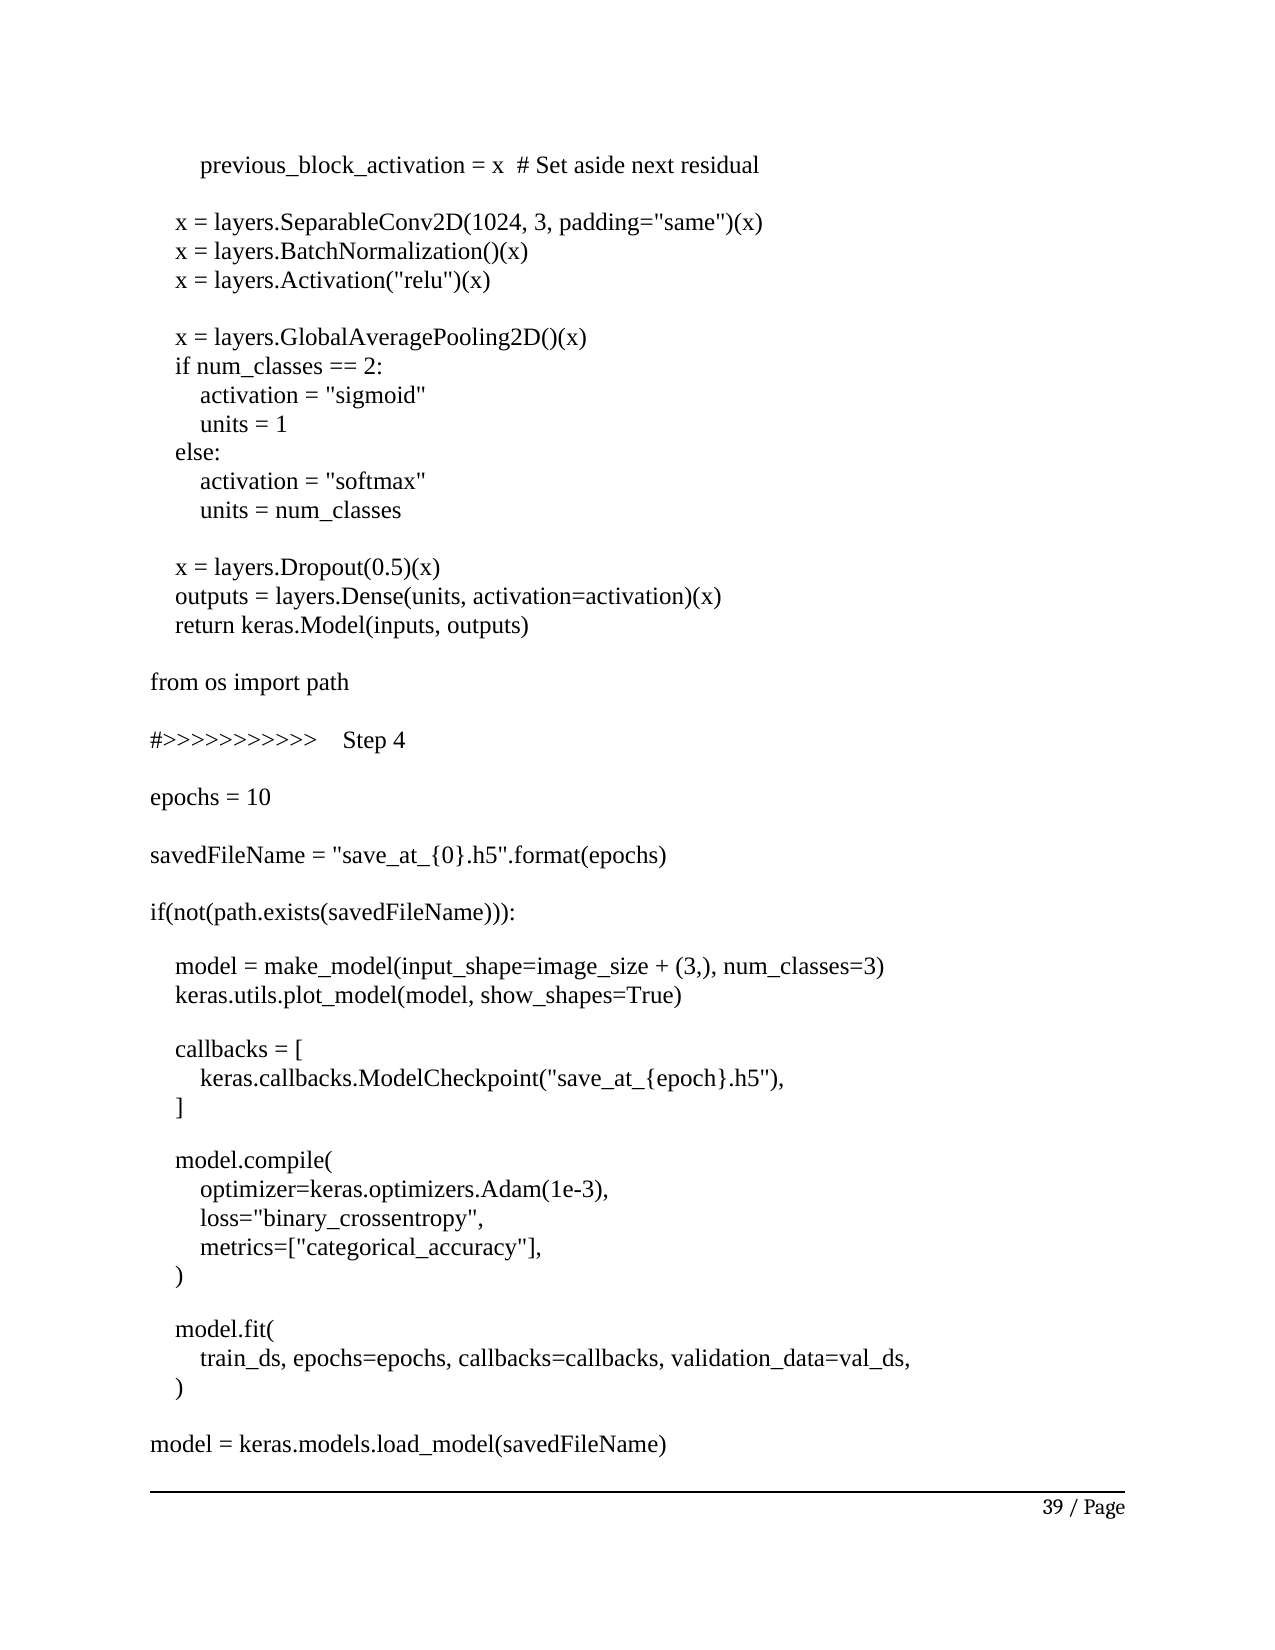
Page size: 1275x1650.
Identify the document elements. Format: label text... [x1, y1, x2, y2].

text model = make_model(input_shape=image_size + (3,), num_classes=3) [150, 951, 1125, 980]
text activation = "sigmoid" [150, 380, 1125, 409]
text loss="binary_crossentropy", [150, 1203, 1125, 1232]
text else: [150, 437, 1125, 466]
text train_ds, epochs=epochs, callbacks=callbacks, validation_data=val_ds, [150, 1343, 1125, 1372]
text ) [150, 1372, 1125, 1401]
text x = layers.GlobalAveragePooling2D()(x) [150, 322, 1125, 351]
text return keras.Model(inputs, outputs) [150, 610, 1125, 639]
text model = keras.models.load_model(savedFileName) [150, 1429, 1125, 1458]
text x = layers.Activation("relu")(x) [150, 265, 1125, 294]
text if num_classes == 2: [150, 351, 1125, 380]
text optimizer=keras.optimizers.Adam(1e-3), [150, 1174, 1125, 1203]
text outputs = layers.Dense(units, activation=activation)(x) [150, 581, 1125, 610]
text savedFileName = "save_at_{0}.h5".format(epochs) [150, 840, 1125, 869]
text activation = "softmax" [150, 466, 1125, 495]
text callbacks = [ [150, 1034, 1125, 1063]
text #>>>>>>>>>>> Step 4 [150, 725, 1125, 754]
text model.compile( [150, 1146, 1125, 1174]
text ) [150, 1261, 1125, 1289]
text units = num_classes [150, 495, 1125, 524]
text previous_block_activation = x # Set aside next residual [150, 150, 1125, 179]
text if(not(path.exists(savedFileName))): [150, 897, 1125, 926]
text ] [150, 1092, 1125, 1120]
text metrics=["categorical_accuracy"], [150, 1232, 1125, 1261]
text x = layers.SeparableConv2D(1024, 3, padding="same")(x) [150, 207, 1125, 236]
text from os import path [150, 667, 1125, 696]
text epochs = 10 [150, 782, 1125, 811]
text units = 1 [150, 409, 1125, 437]
text model.fit( [150, 1314, 1125, 1343]
text keras.callbacks.ModelCheckpoint("save_at_{epoch}.h5"), [150, 1063, 1125, 1092]
text x = layers.BatchNormalization()(x) [150, 236, 1125, 265]
text x = layers.Dropout(0.5)(x) [150, 552, 1125, 581]
text keras.utils.plot_model(model, show_shapes=True) [150, 980, 1125, 1009]
